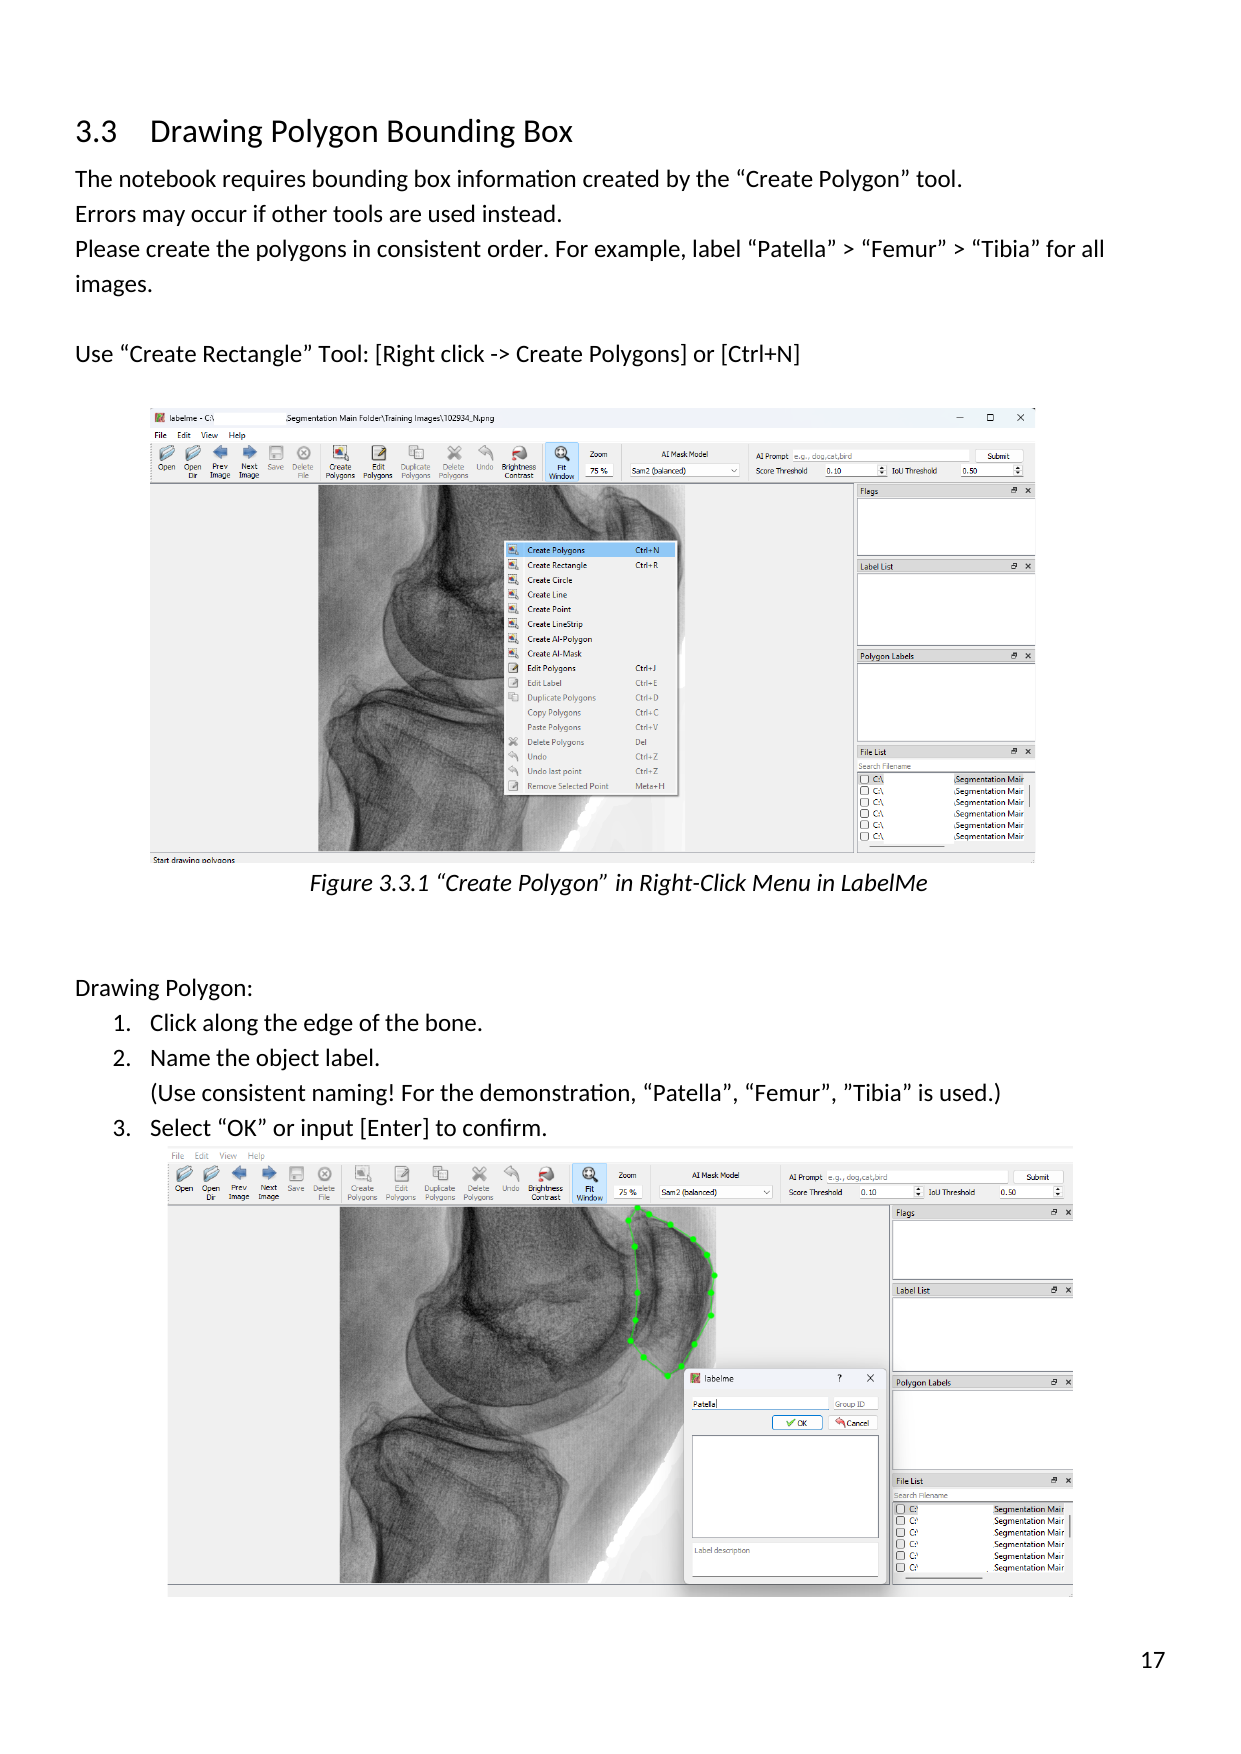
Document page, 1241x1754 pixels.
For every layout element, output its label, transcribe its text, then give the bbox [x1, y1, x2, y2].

text Please create the polygons in consistent order. For example, label “Patella” > “Femur” > “Tibia” for all images. [75, 233, 1165, 298]
picture [167, 1146, 1073, 1597]
text Drawing Polygon: [75, 972, 1165, 1002]
text Use “Create Rectangle” Tool: [Right click -> Create Polygons] or [Ctrl+N] [75, 338, 1165, 368]
picture [150, 408, 1036, 863]
list Select “OK” or input [Enter] to confirm. [112, 1112, 1165, 1142]
text Figure 3.3.1 “Create Polygon” in Right-Click Menu in LabelMe [75, 867, 1165, 897]
list Name the object label. [112, 1042, 1165, 1072]
subtitle 3.3 Drawing Polygon Bounding Box [75, 110, 1165, 151]
list Click along the edge of the bone. [112, 1007, 1165, 1037]
text Errors may occur if other tools are used instead. [75, 198, 1165, 228]
text The notebook requires bounding box information created by the “Create Polygon” tool. [75, 163, 1165, 193]
text (Use consistent naming! For the demonstration, “Patella”, “Femur”, ”Tibia” is used.) [150, 1077, 1165, 1107]
